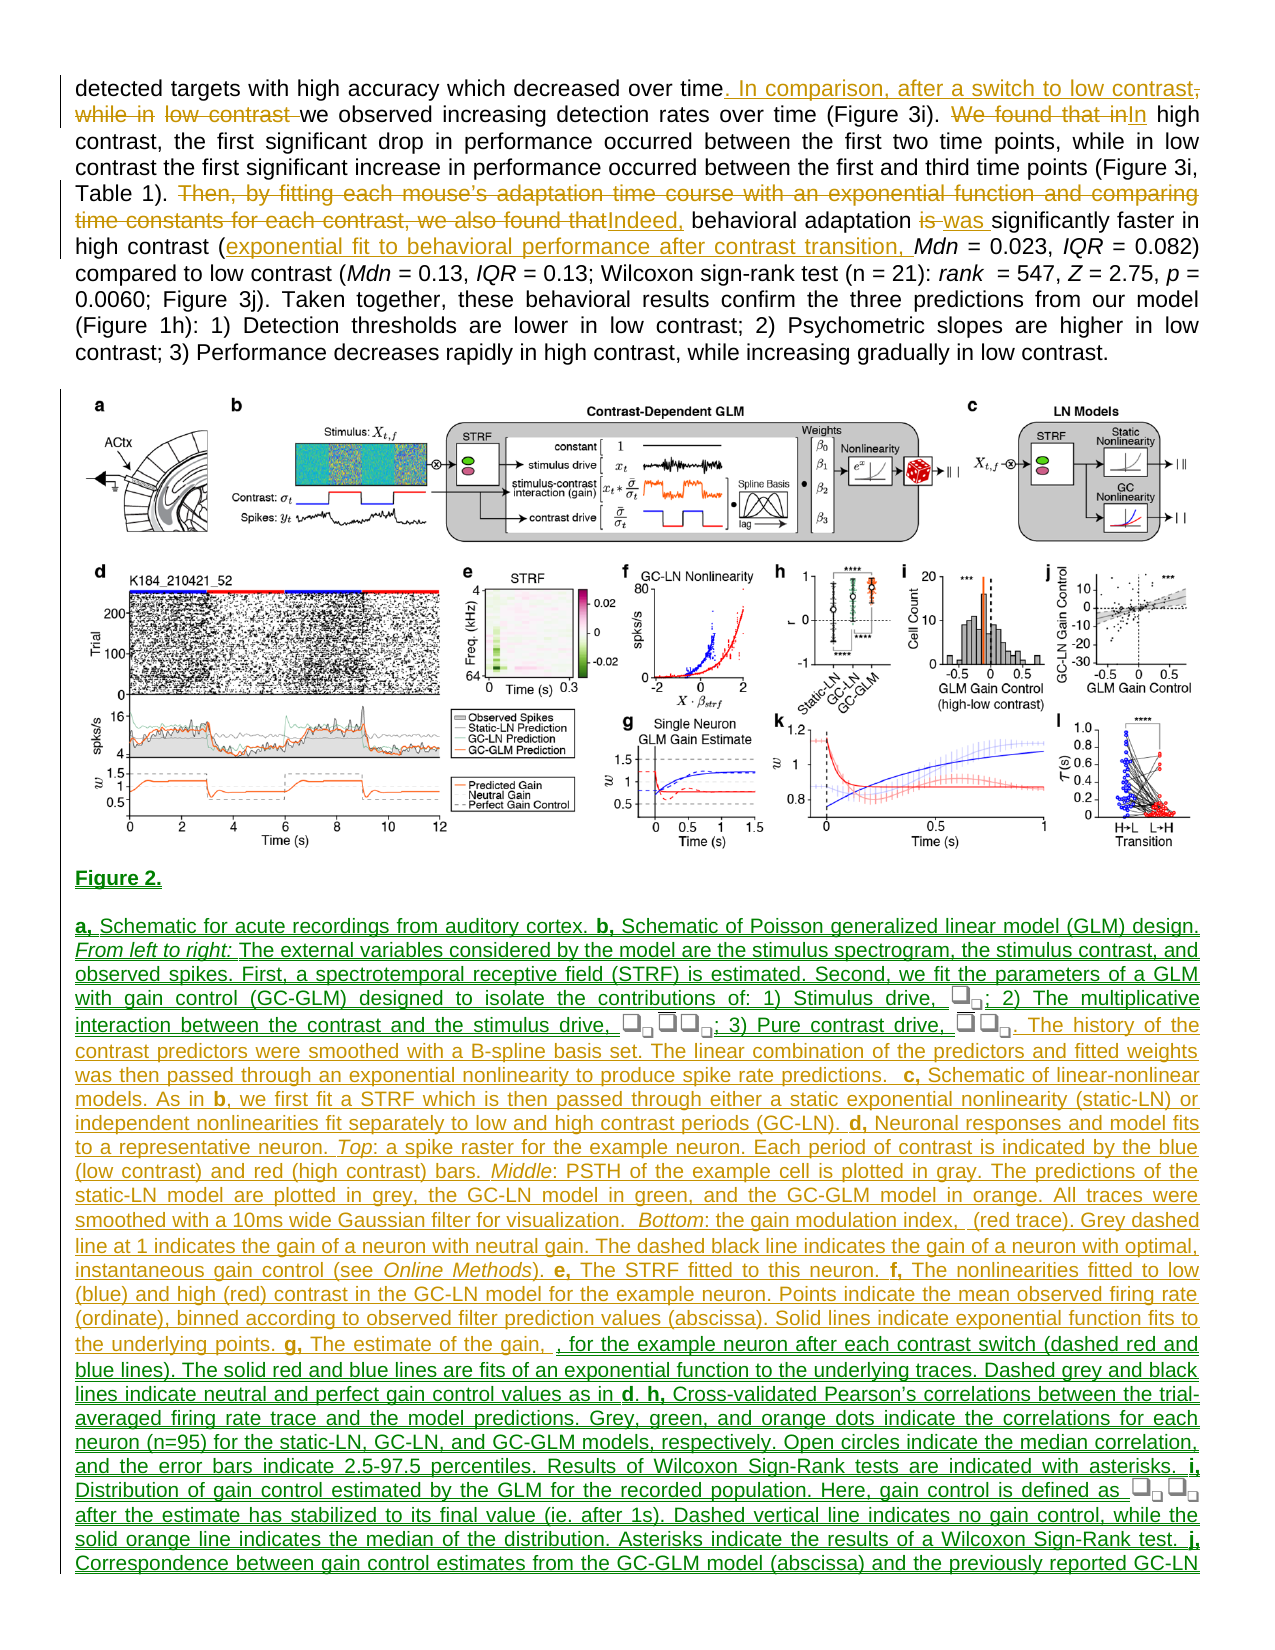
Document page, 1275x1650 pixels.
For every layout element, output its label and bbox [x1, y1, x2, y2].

text [75, 75, 1200, 365]
picture [75, 388, 1200, 866]
